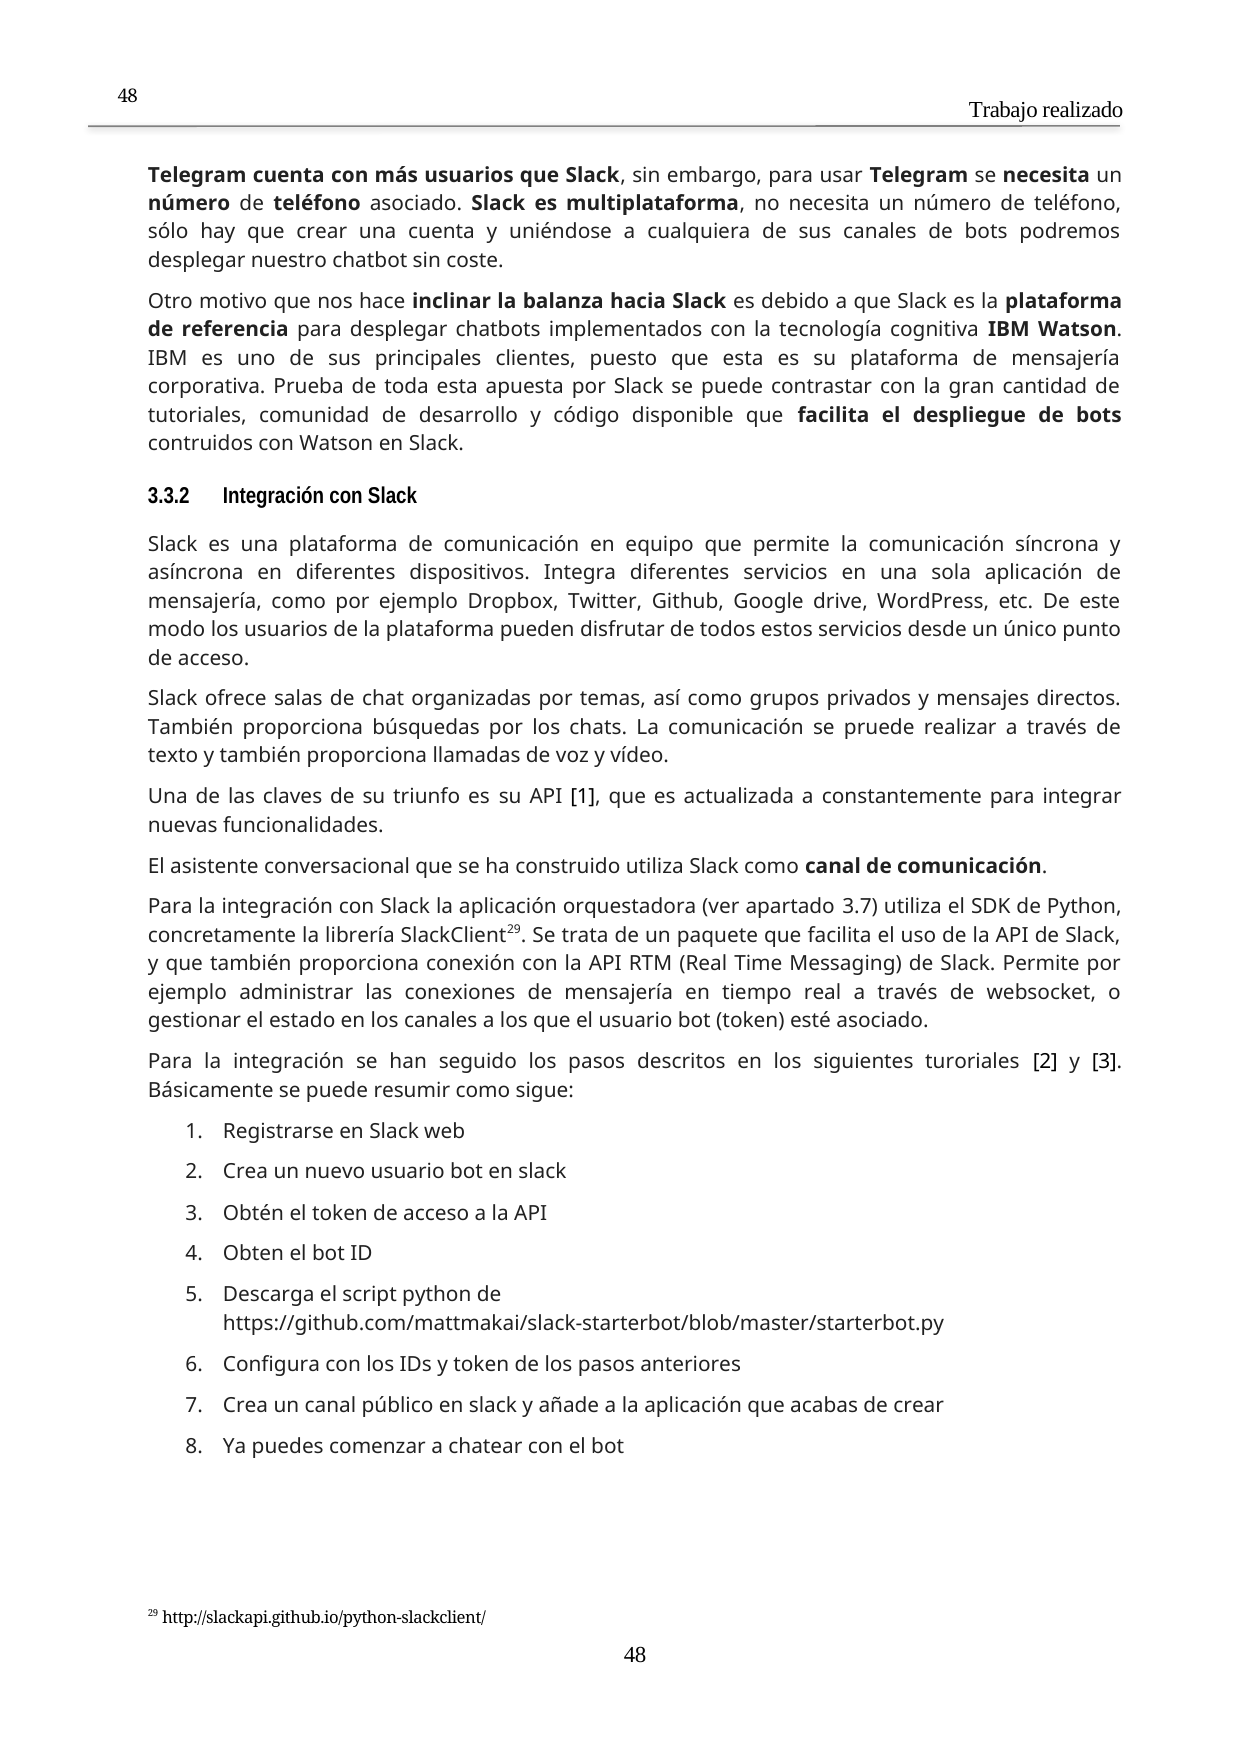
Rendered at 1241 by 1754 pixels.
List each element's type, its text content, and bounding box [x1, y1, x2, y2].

list Crea un nuevo usuario bot en slack [185, 1157, 1122, 1185]
text Slack es una plataforma de comunicación en equipo que permite la comunicación síncrona y asíncrona en diferentes dispositivos. Integra diferentes servicios en una sola aplicación de mensajería, como por ejemplo Dropbox, Twitter, Github, Google drive, WordPress, etc. De este modo los usuarios de la plataforma pueden disfrutar de todos estos servicios desde un único punto de acceso. [148, 529, 1122, 671]
text Para la integración se han seguido los pasos descritos en los siguientes turoriales y . Básicamente se puede resumir como sigue: [148, 1046, 1122, 1103]
list Descarga el script python de https://github.com/mattmakai/slack-starterbot/blob/master/starterbot.py [185, 1279, 1122, 1336]
list Configura con los IDs y token de los pasos anteriores [185, 1349, 1122, 1377]
text Para la integración con Slack la aplicación orquestadora (ver apartado 3.6) utiliza el SDK de Python, concretamente la librería SlackClient. Se trata de un paquete que facilita el uso de la API de Slack, y que también proporciona conexión con la API RTM (Real Time Messaging) de Slack. Permite por ejemplo administrar las conexiones de mensajería en tiempo real a través de websocket, o gestionar el estado en los canales a los que el usuario bot (token) esté asociado. [148, 892, 1122, 1034]
text Otro motivo que nos hace inclinar la balanza hacia Slack es debido a que Slack es la plataforma de referencia para desplegar chatbots implementados con la tecnología cognitiva IBM Watson. IBM es uno de sus principales clientes, puesto que esta es su plataforma de mensajería corporativa. Prueba de toda esta apuesta por Slack se puede contrastar con la gran cantidad de tutoriales, comunidad de desarrollo y código disponible que facilita el despliegue de bots contruidos con Watson en Slack. [148, 286, 1122, 457]
list Obtén el token de acceso a la API [185, 1198, 1122, 1226]
text Una de las claves de su triunfo es su API , que es actualizada a constantemente para integrar nuevas funcionalidades. [148, 781, 1122, 838]
list Ya puedes comenzar a chatear con el bot [185, 1431, 1122, 1459]
subtitle Integración con Slack [148, 482, 1122, 508]
list Obten el bot ID [185, 1238, 1122, 1267]
text El asistente conversacional que se ha construido utiliza Slack como canal de comunicación. [148, 851, 1122, 879]
text Slack ofrece salas de chat organizadas por temas, así como grupos privados y mensajes directos. También proporciona búsquedas por los chats. La comunicación se pruede realizar a través de texto y también proporciona llamadas de voz y vídeo. [148, 683, 1122, 769]
list Registrarse en Slack web [185, 1116, 1122, 1144]
list Crea un canal público en slack y añade a la aplicación que acabas de crear [185, 1390, 1122, 1418]
text Telegram cuenta con más usuarios que Slack, sin embargo, para usar Telegram se necesita un número de teléfono asociado. Slack es multiplataforma, no necesita un número de teléfono, sólo hay que crear una cuenta y uniéndose a cualquiera de sus canales de bots podremos desplegar nuestro chatbot sin coste. [148, 160, 1122, 273]
